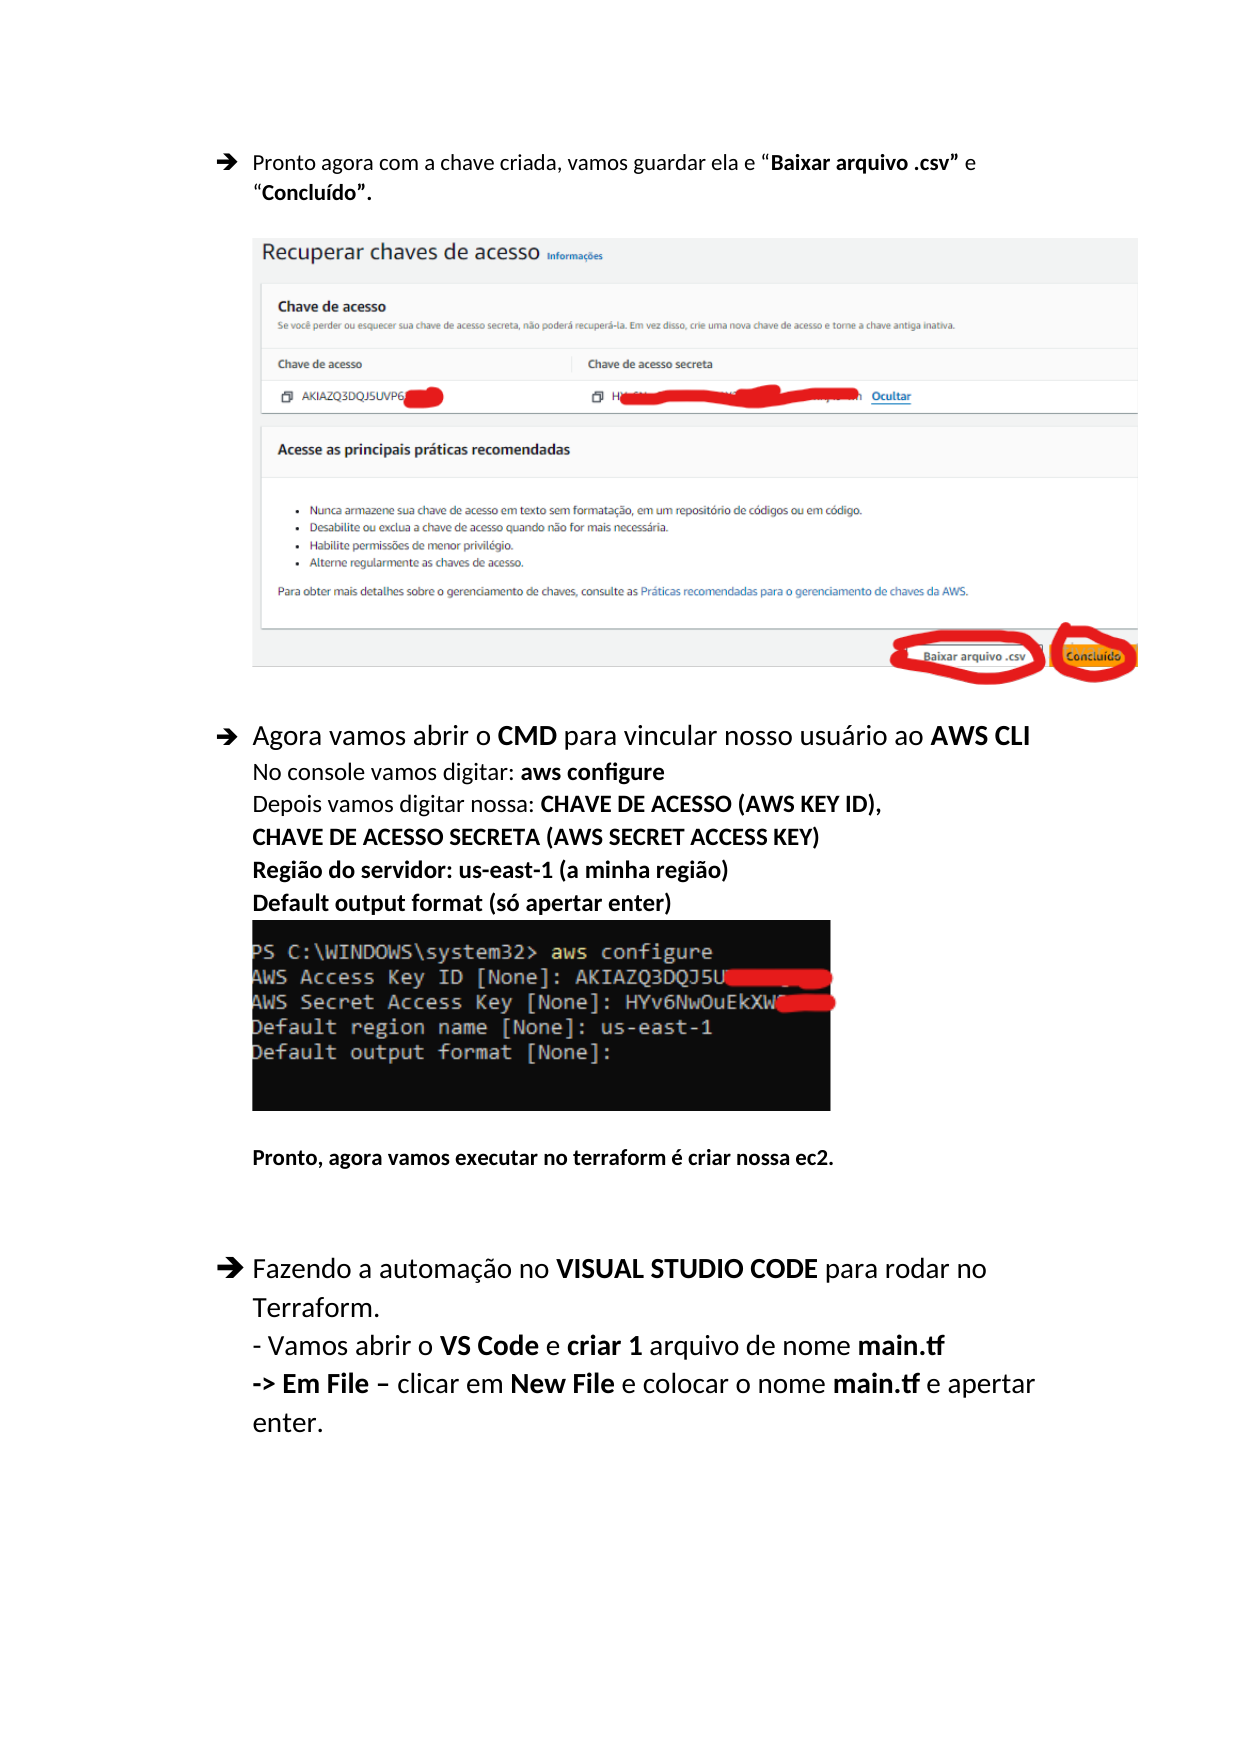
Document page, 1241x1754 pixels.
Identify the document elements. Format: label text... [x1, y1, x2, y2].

list Depois vamos digitar nossa: CHAVE DE ACESSO (AWS KEY ID), CHAVE DE ACESSO SECRETA (AWS SECRET ACCESS KEY) Região do servidor: us-east-1 (a minha região) Default output format (só apertar enter) [252, 788, 1063, 918]
list Pronto agora com a chave criada, vamos guardar ela e “Baixar arquivo .csv” e “Concluído”. [215, 148, 1063, 206]
list Pronto, agora vamos executar no terraform é criar nossa ec2. [252, 1143, 1063, 1171]
list Fazendo a automação no VISUAL STUDIO CODE para rodar no Terraform. [215, 1250, 1063, 1324]
list - Vamos abrir o VS Code e criar 1 arquivo de nome main.tf [252, 1327, 1063, 1363]
list No console vamos digitar: aws configure [252, 756, 1063, 786]
list Agora vamos abrir o CMD para vincular nosso usuário ao AWS CLI [215, 717, 1063, 753]
list -> Em File – clicar em New File e colocar o nome main.tf e apertar enter. [252, 1366, 1063, 1440]
picture [252, 920, 837, 1111]
picture [252, 238, 1138, 685]
